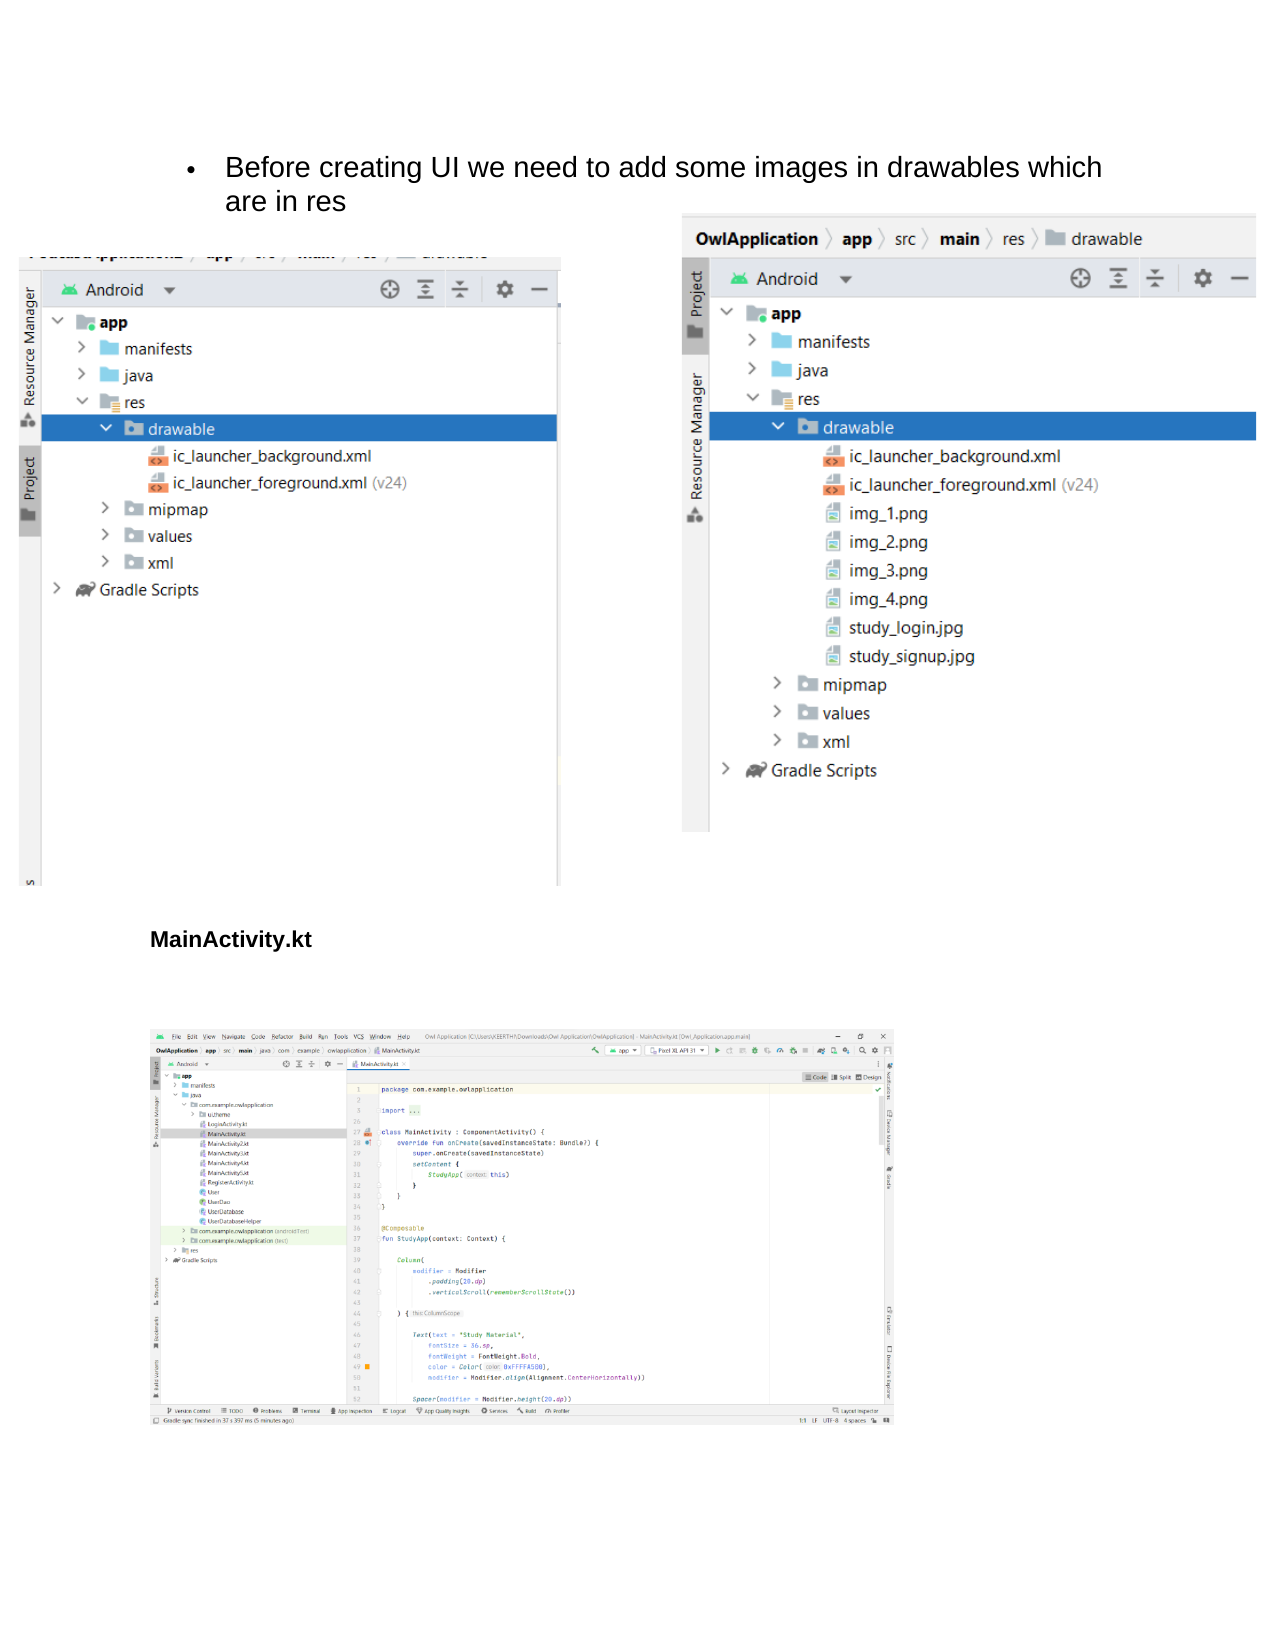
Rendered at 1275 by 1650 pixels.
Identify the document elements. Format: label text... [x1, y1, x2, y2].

picture [18, 257, 561, 885]
list Before creating UI we need to add some images in drawables which are in res [187, 150, 1125, 217]
text MainActivity.kt [150, 926, 1125, 952]
picture [681, 213, 1257, 832]
picture [150, 1029, 894, 1425]
